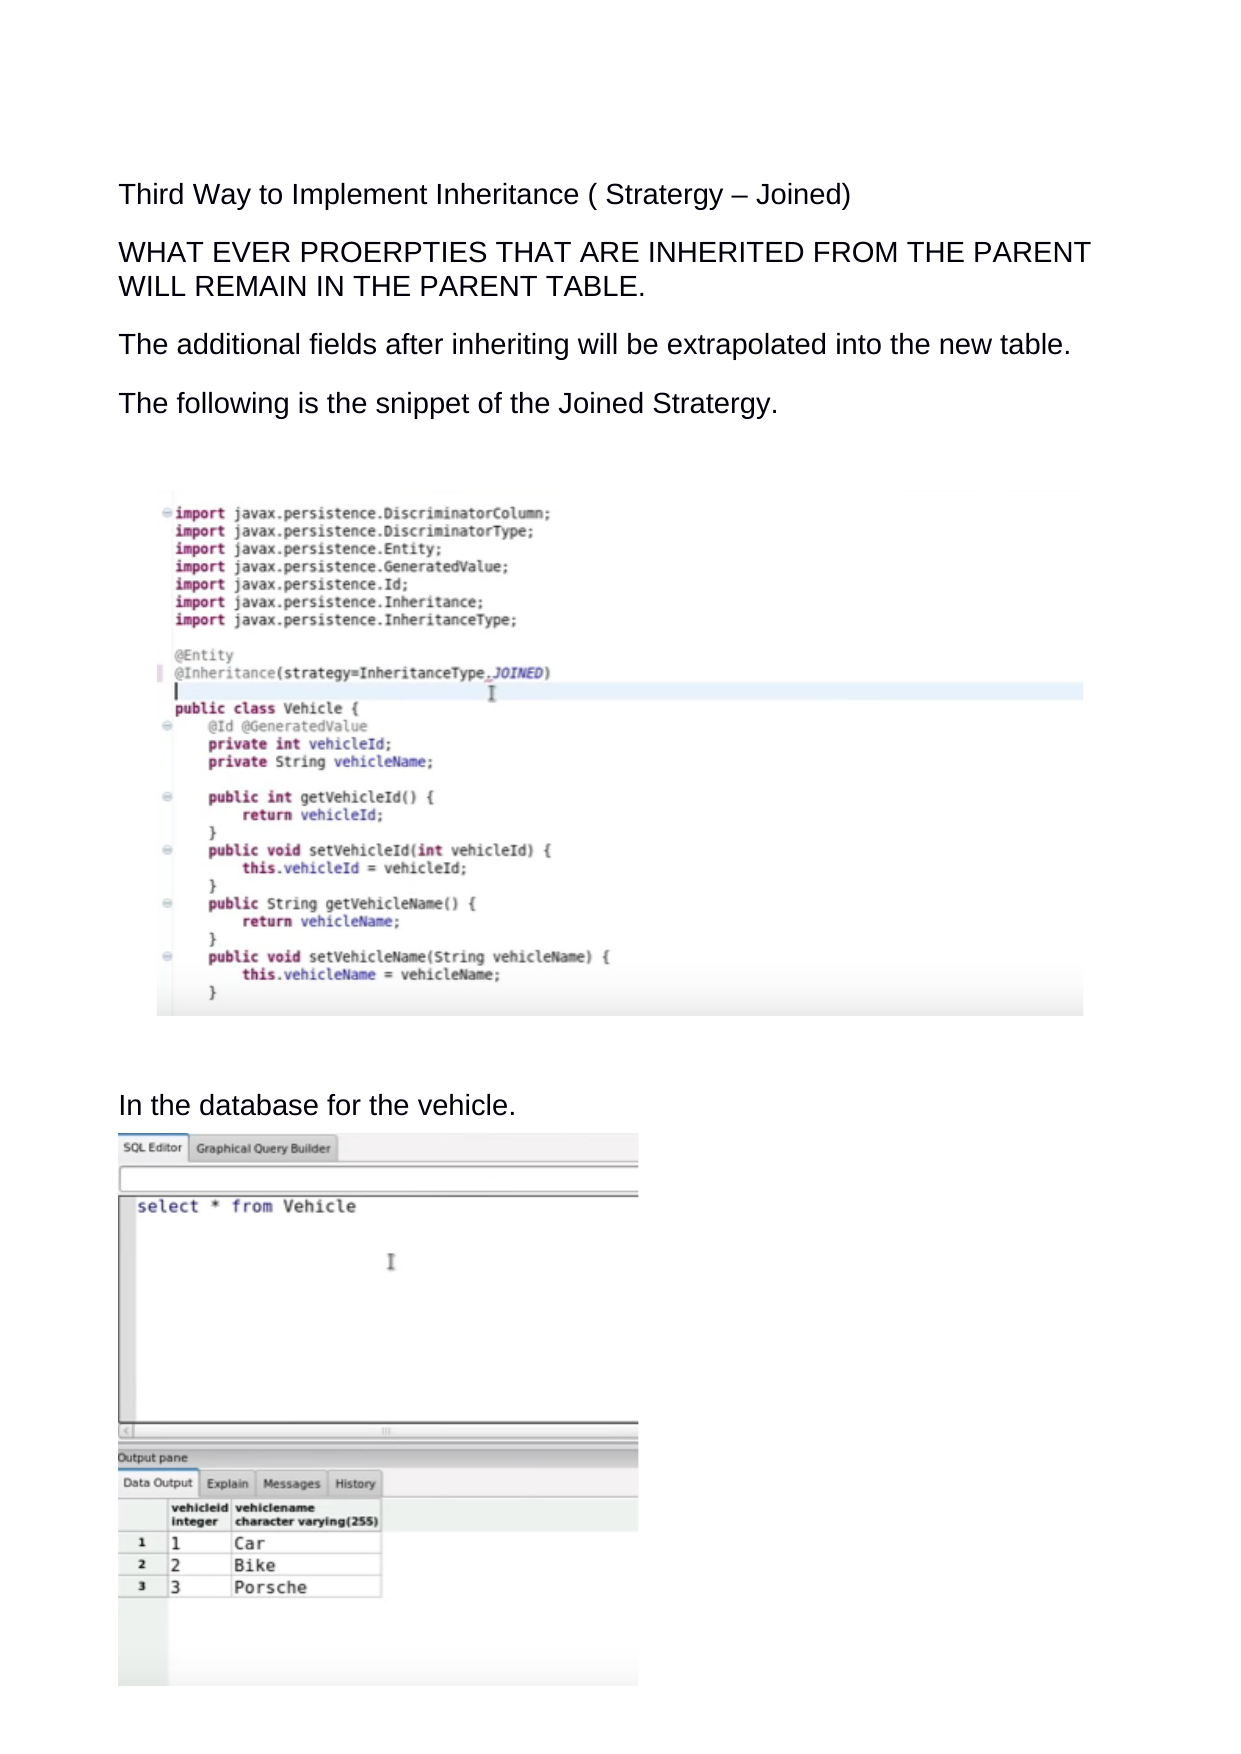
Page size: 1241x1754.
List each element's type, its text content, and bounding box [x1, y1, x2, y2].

subtitle The additional fields after inheriting will be extrapolated into the new table. [118, 327, 1122, 361]
picture [118, 1133, 639, 1686]
picture [156, 490, 1084, 1016]
subtitle In the database for the vehicle. [118, 1088, 1122, 1122]
subtitle The following is the snippet of the Joined Stratergy. [118, 386, 1122, 419]
subtitle Third Way to Implement Inheritance ( Stratergy – Joined) [118, 177, 1122, 210]
subtitle WHAT EVER PROERPTIES THAT ARE INHERITED FROM THE PARENT WILL REMAIN IN THE PARENT TABLE. [118, 235, 1122, 302]
